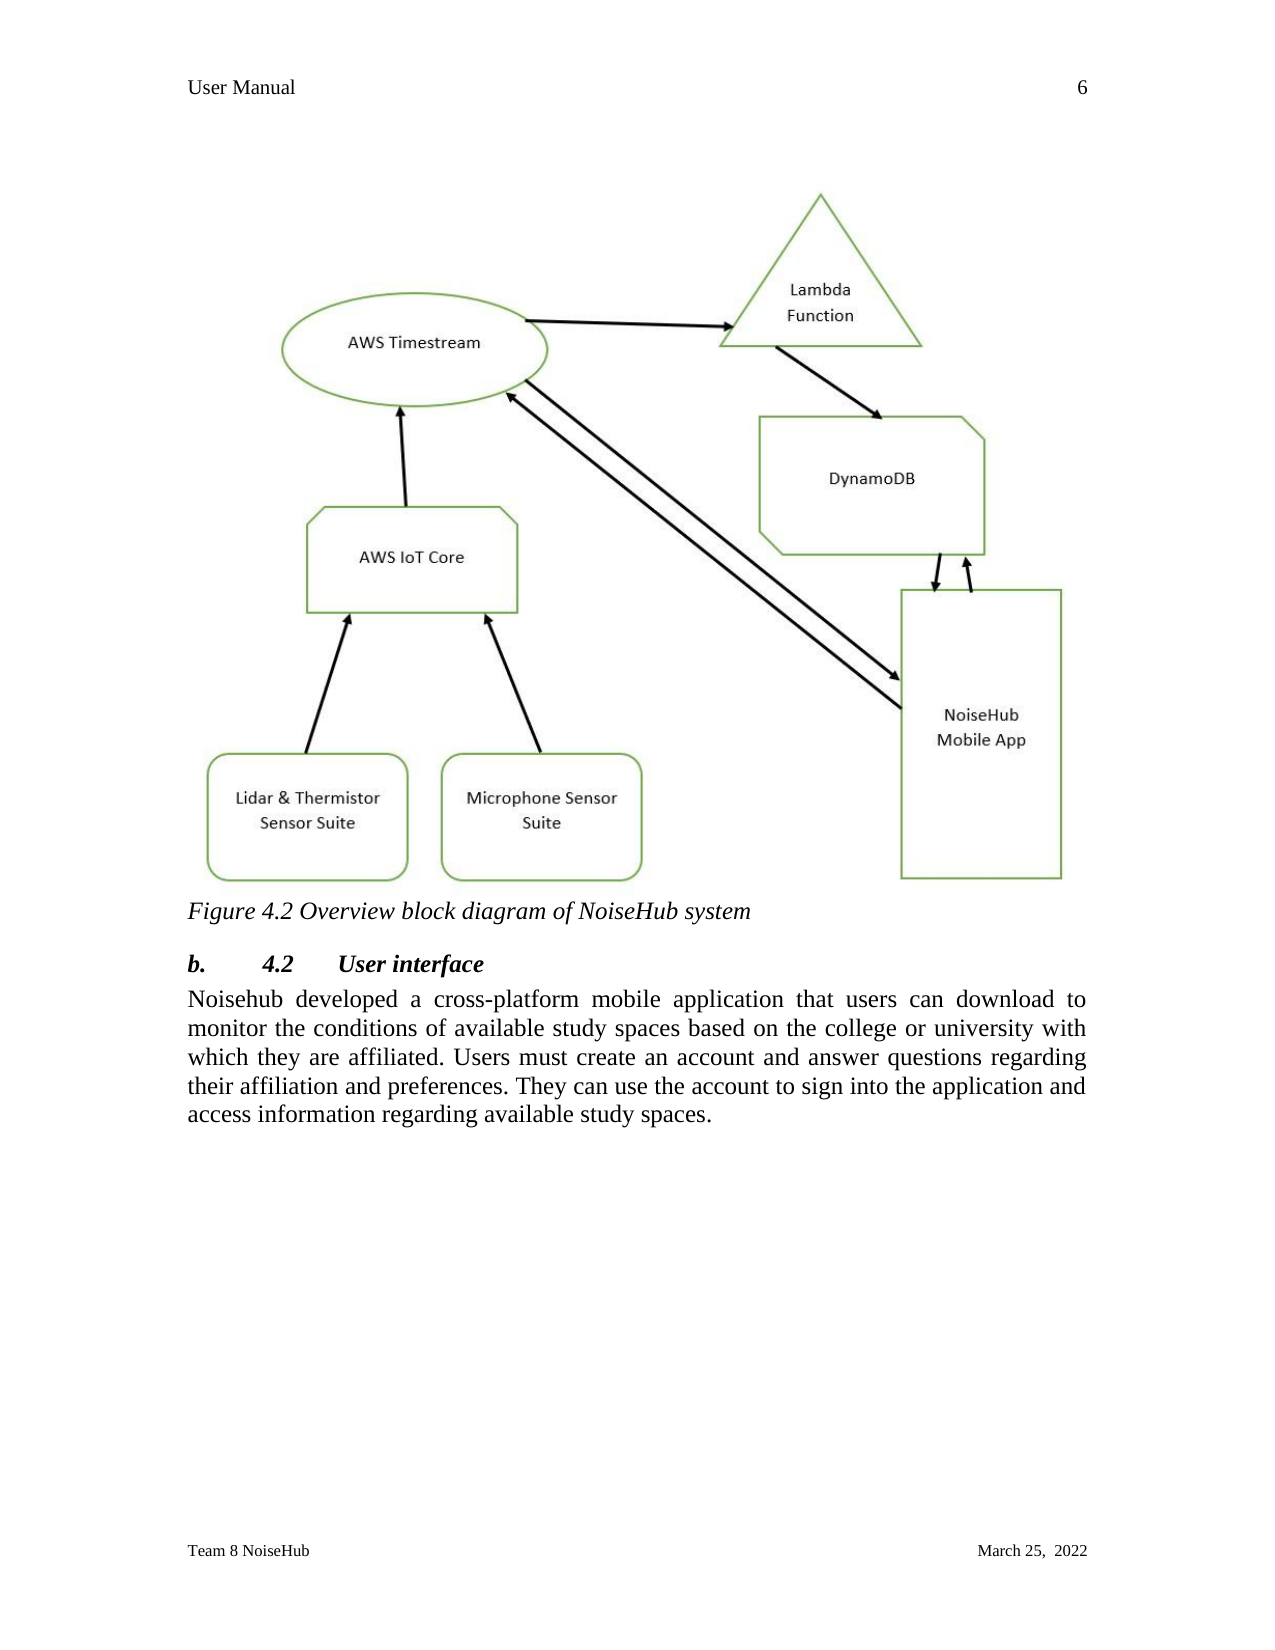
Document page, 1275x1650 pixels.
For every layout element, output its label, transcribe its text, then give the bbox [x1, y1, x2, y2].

text Figure 4.2 Overview block diagram of NoiseHub system [187, 896, 1087, 924]
text Noisehub developed a cross-platform mobile application that users can download to monitor the conditions of available study spaces based on the college or university with which they are affiliated. Users must create an account and answer questions regarding their affiliation and preferences. They can use the account to sign into the application and access information regarding available study spaces. [187, 984, 1087, 1128]
picture [187, 150, 1088, 896]
subtitle 4.2 User interface [187, 949, 1087, 978]
